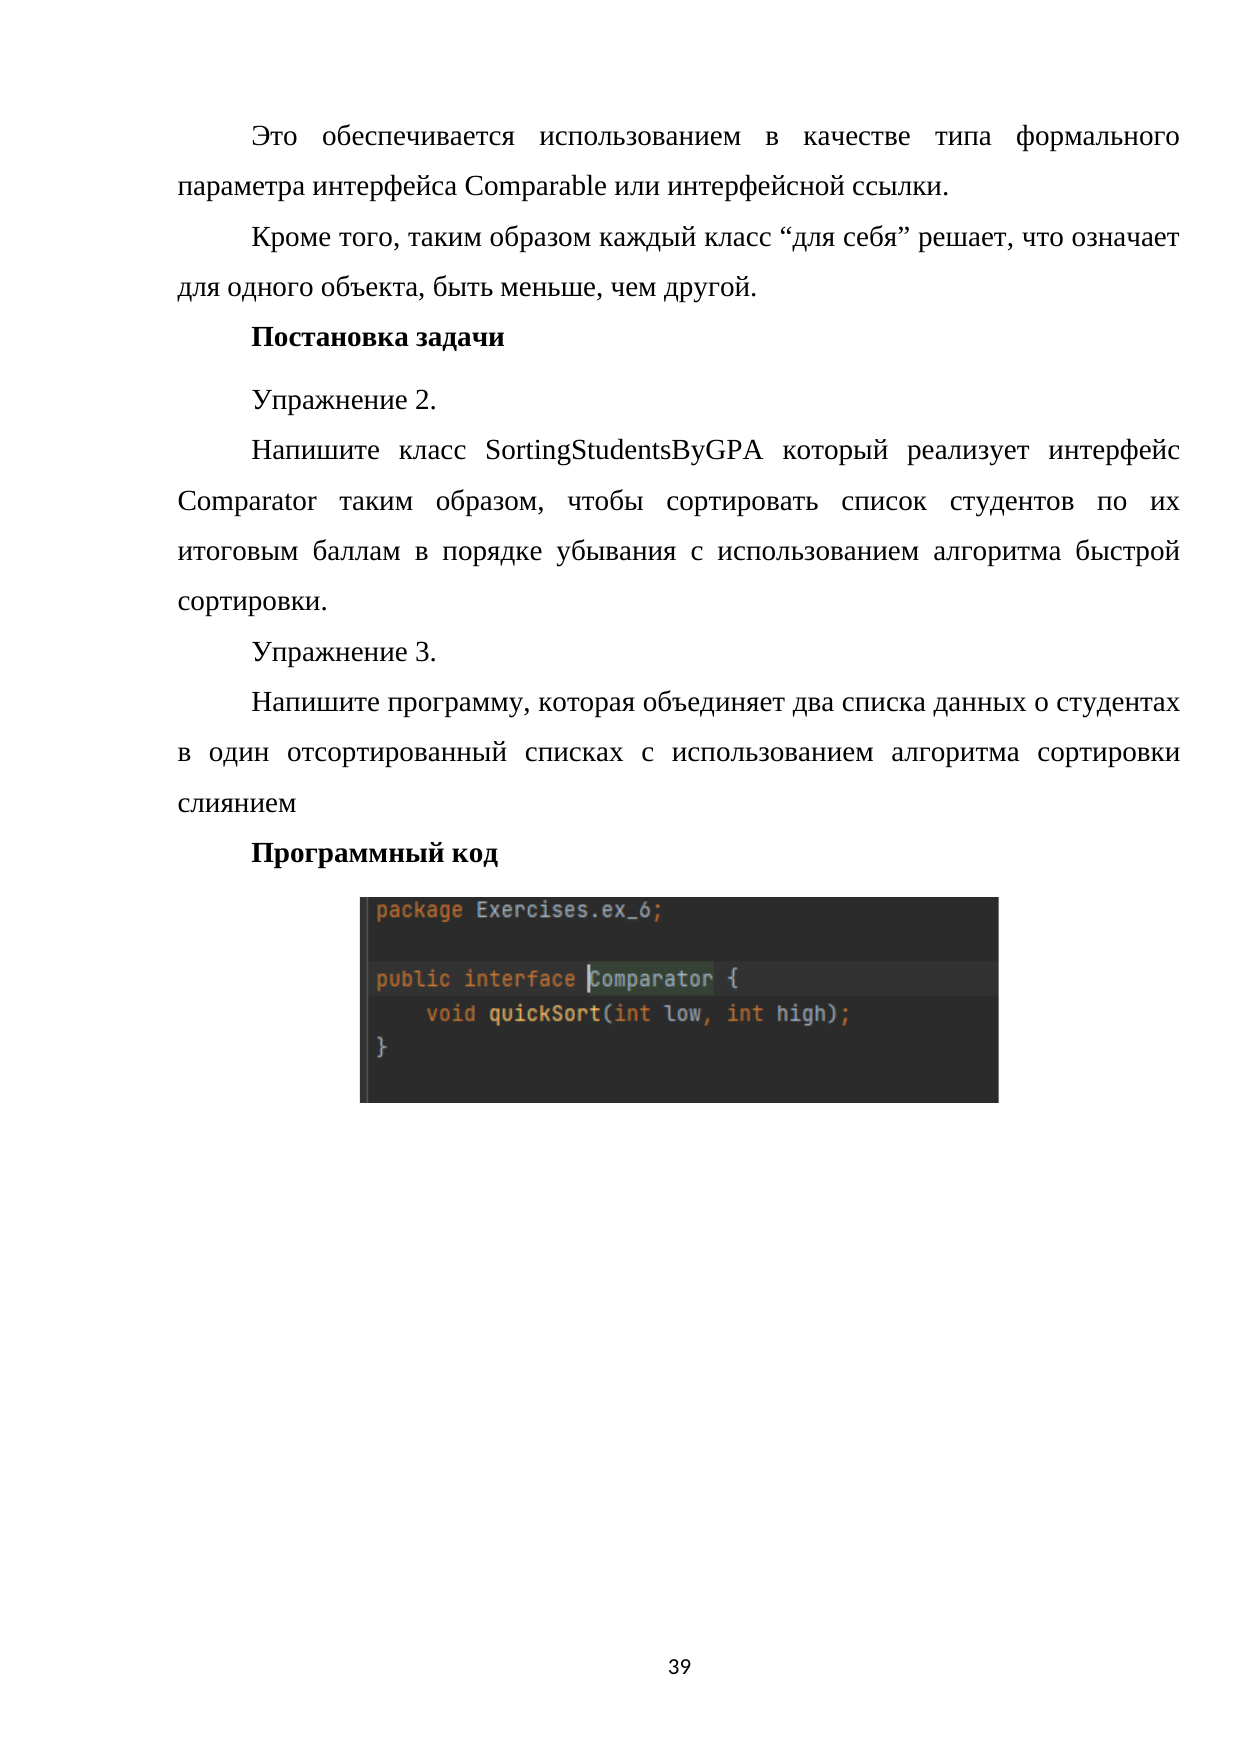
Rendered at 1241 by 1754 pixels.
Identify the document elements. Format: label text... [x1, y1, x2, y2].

subtitle Программный код [177, 835, 1181, 868]
subtitle Постановка задачи [177, 319, 1181, 353]
text Напишите класс SortingStudentsByGPA который реализует интерфейс Comparator таким образом, чтобы сортировать список студентов по их итоговым баллам в порядке убывания с использованием алгоритма быстрой сортировки. [177, 432, 1181, 617]
picture [359, 897, 999, 1103]
text Это обеспечивается использованием в качестве типа формального параметра интерфейса Comparable или интерфейсной ссылки. [177, 118, 1181, 202]
text Упражнение 3. [177, 634, 1181, 667]
text Кроме того, таким образом каждый класс “для себя” решает, что означает для одного объекта, быть меньше, чем другой. [177, 219, 1181, 303]
text Напишите программу, которая объединяет два списка данных о студентах в один отсортированный списках с использованием алгоритма сортировки слиянием [177, 684, 1181, 818]
text Упражнение 2. [177, 382, 1181, 416]
